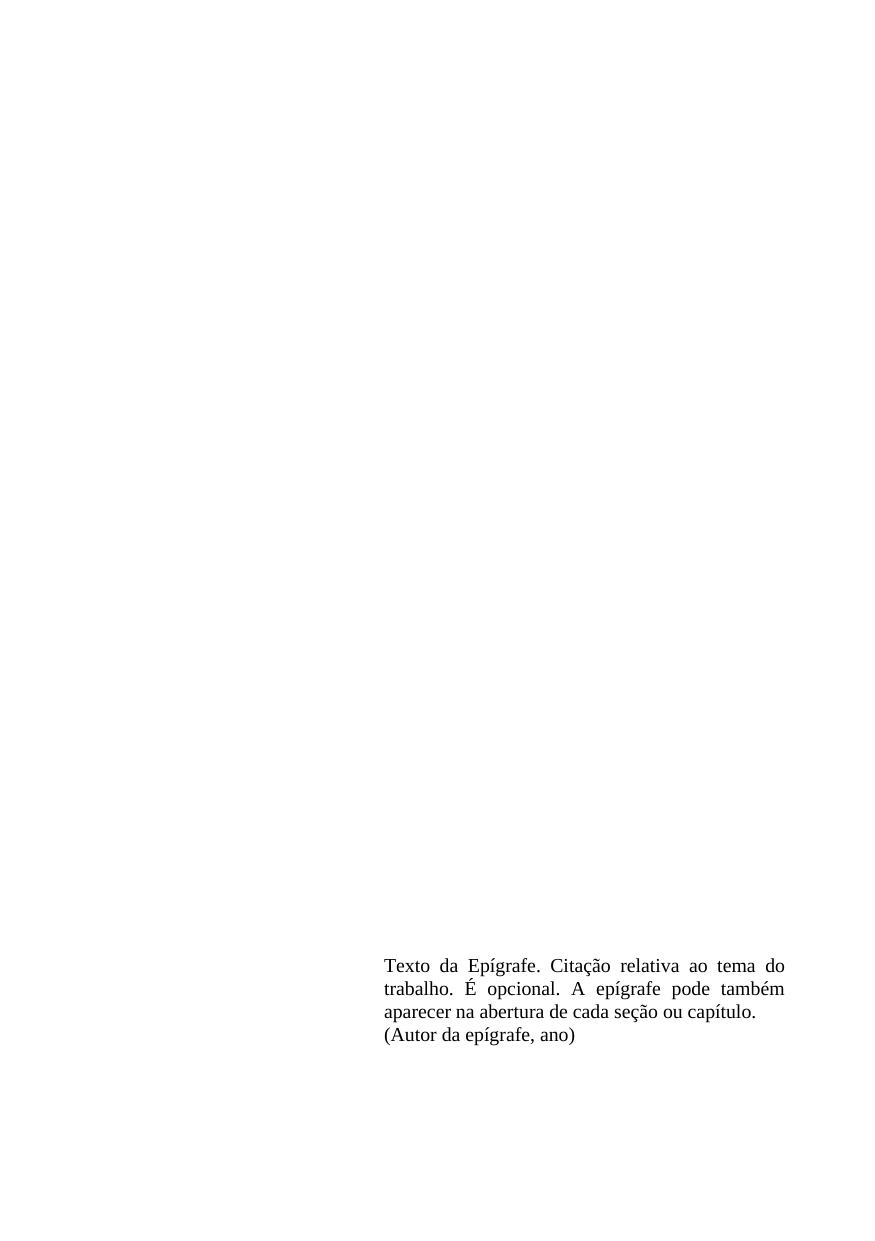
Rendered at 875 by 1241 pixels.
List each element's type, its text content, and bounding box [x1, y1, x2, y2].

text Texto da Epígrafe. Citação relativa ao tema do trabalho. É opcional. A epígrafe pode também aparecer na abertura de cada seção ou capítulo. [384, 954, 785, 1023]
text (Autor da epígrafe, ano) [384, 1023, 785, 1046]
